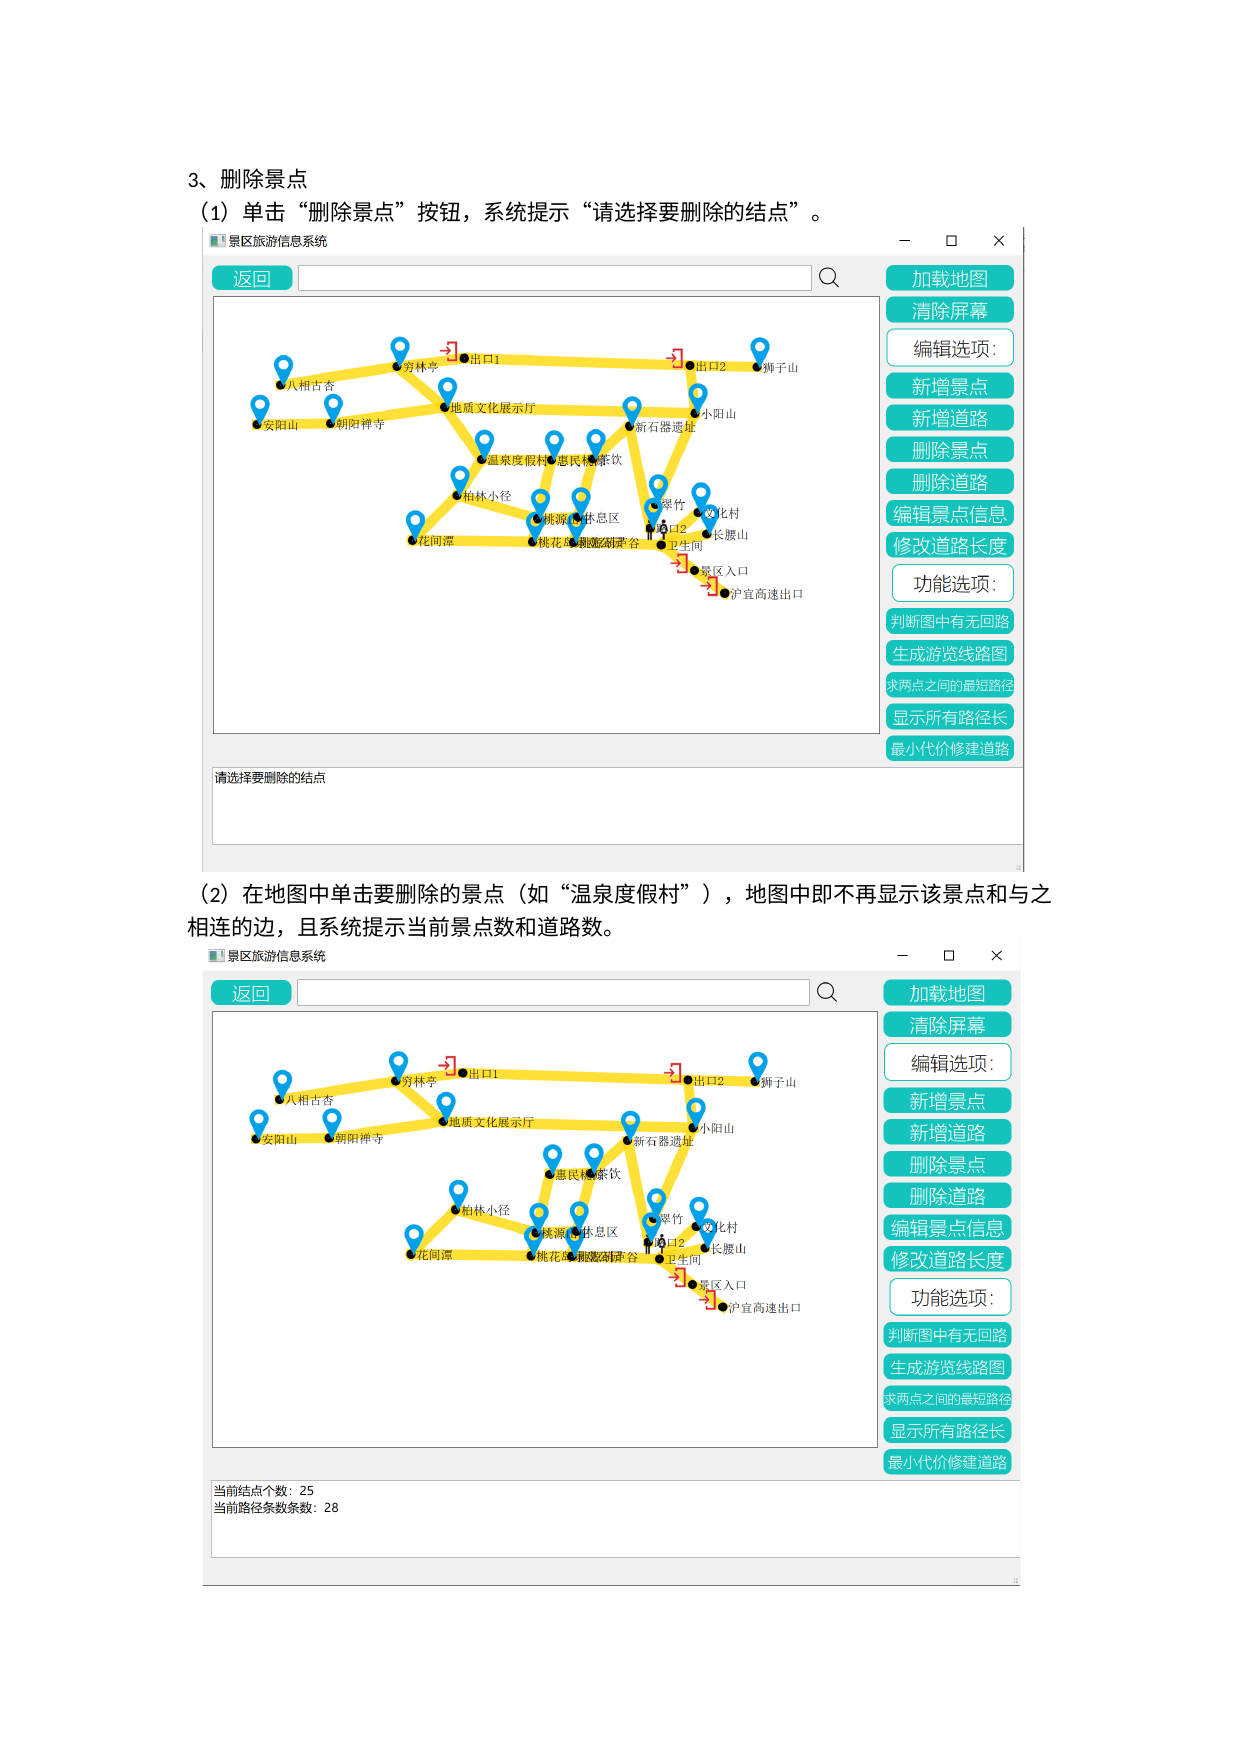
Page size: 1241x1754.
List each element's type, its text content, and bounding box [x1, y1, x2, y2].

picture [202, 942, 1021, 1586]
list 单击“删除景点”按钮，系统提示“请选择要删除的结点”。 [187, 194, 1053, 227]
picture [202, 227, 1025, 872]
list 在地图中单击要删除的景点（如“温泉度假村”），地图中即不再显示该景点和与之相连的边，且系统提示当前景点数和道路数。 [187, 877, 1053, 942]
list 删除景点 [187, 162, 1053, 194]
